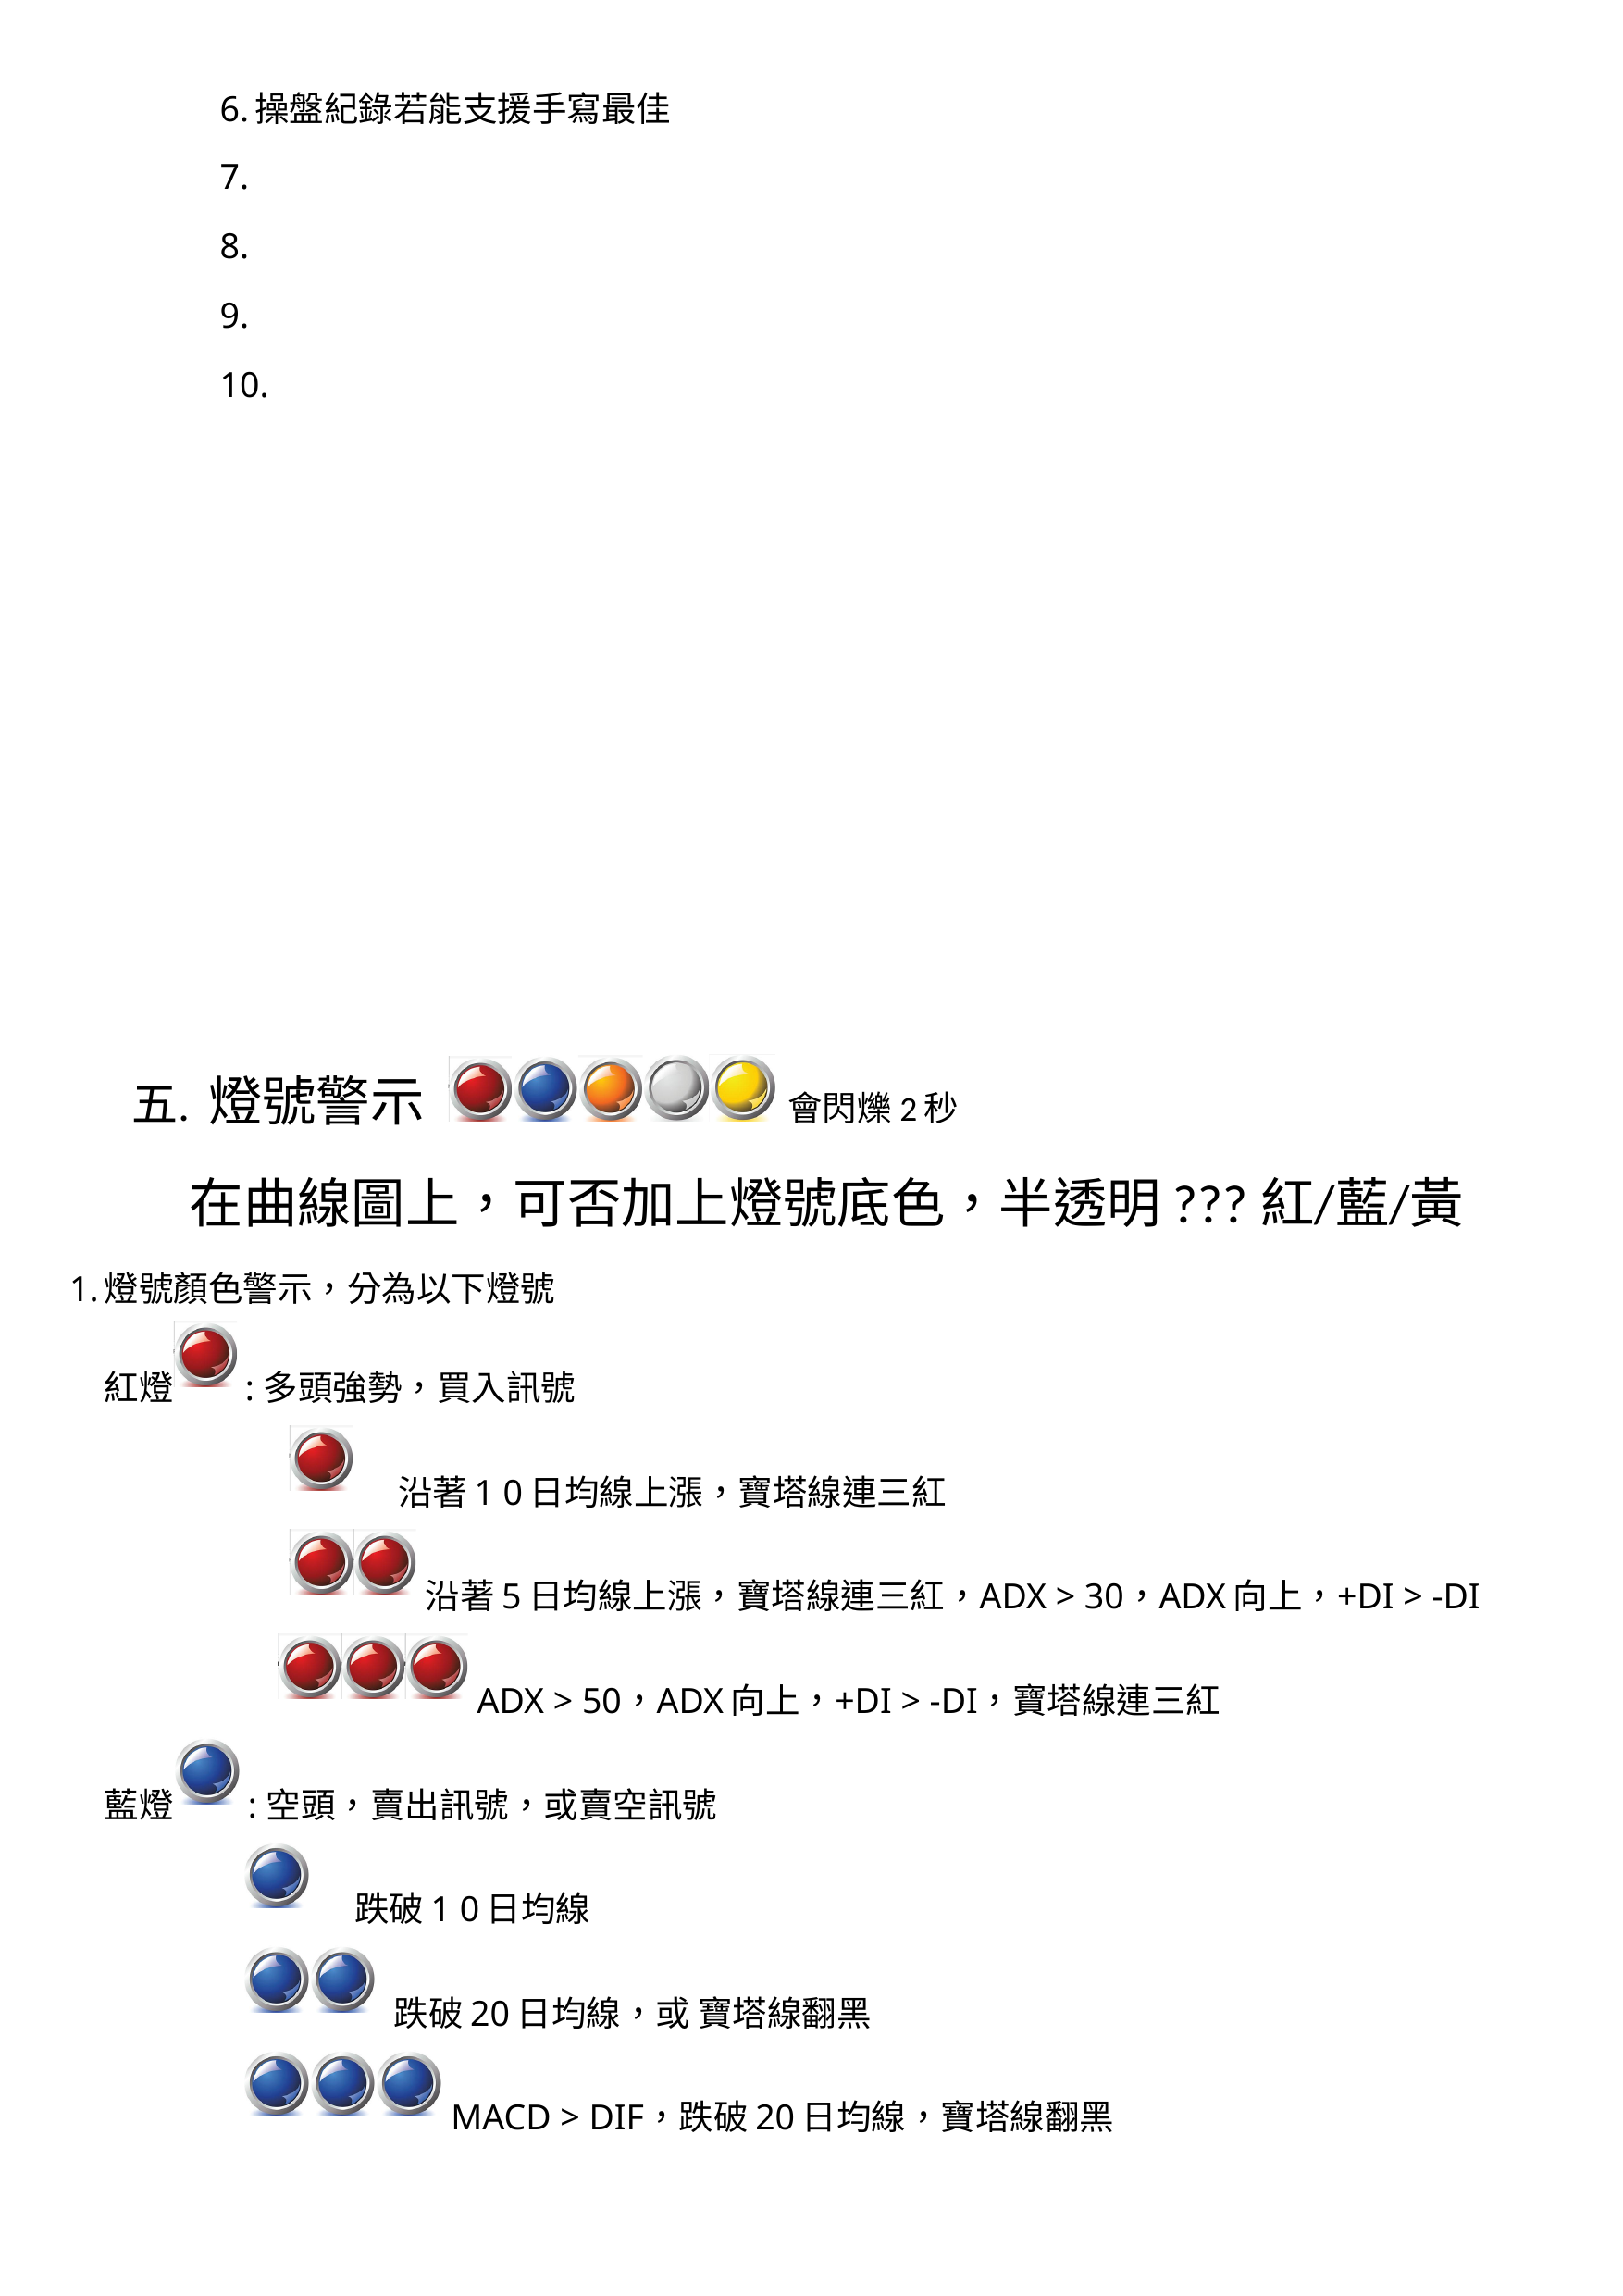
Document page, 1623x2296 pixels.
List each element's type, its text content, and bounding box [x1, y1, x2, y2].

list 燈號顏色警示，分為以下燈號 [69, 1252, 1554, 1322]
picture [448, 1054, 775, 1122]
list 紅燈 : 多頭強勢，買入訊號 [104, 1322, 1554, 1425]
list 在曲線圖上，可否加上燈號底色，半透明 ??? 紅/藍/黃 [189, 1148, 1554, 1252]
picture [289, 1425, 353, 1491]
picture [242, 1842, 310, 1908]
text ADX > 50，ADX向上，+DI > -DI，寶塔線連三紅 [69, 1633, 1554, 1738]
picture [289, 1529, 416, 1595]
list 沿著5日均線上漲，寶塔線連三紅，ADX > 30，ADX向上，+DI > -DI [104, 1530, 1554, 1633]
picture [173, 1321, 238, 1387]
picture [242, 2050, 442, 2116]
list 跌破1 0日均線 [104, 1842, 1554, 1946]
list 沿著1 0日均線上漲，寶塔線連三紅 [104, 1425, 1554, 1530]
list 藍燈 : 空頭，賣出訊號，或賣空訊號 [104, 1738, 1554, 1842]
picture [173, 1737, 241, 1805]
list 跌破20日均線，或 寶塔線翻黑 [104, 1946, 1554, 2050]
picture [242, 1945, 376, 2013]
picture [278, 1633, 468, 1699]
list 燈號警示 會閃爍 2秒 [131, 1044, 1554, 1148]
list MACD > DIF，跌破20日均線，寶塔線翻黑 [104, 2050, 1554, 2154]
list 操盤紀錄若能支援手寫最佳 [219, 72, 1554, 142]
